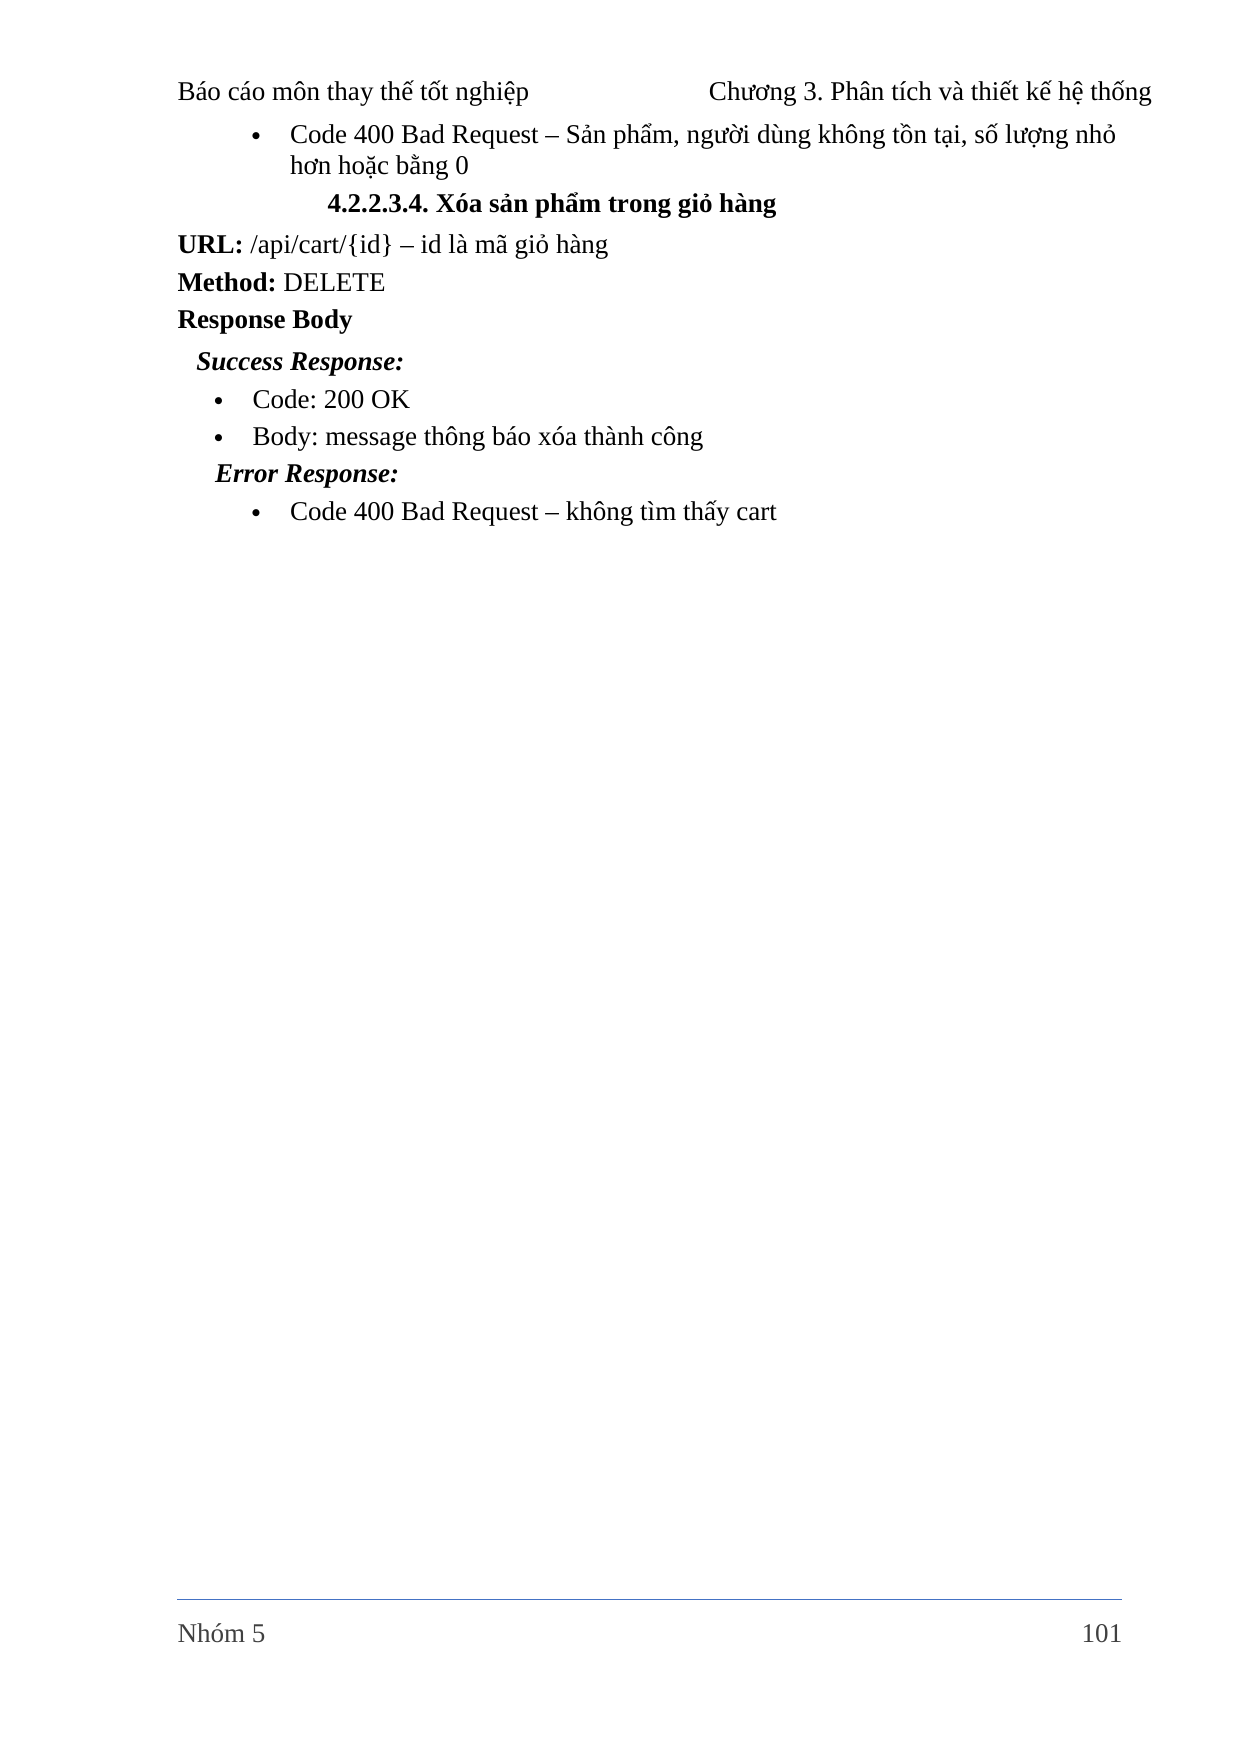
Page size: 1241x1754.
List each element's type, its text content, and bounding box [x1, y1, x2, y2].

list Code 400 Bad Request – không tìm thấy cart [252, 495, 1122, 526]
subtitle Xóa sản phẩm trong giỏ hàng [327, 187, 1122, 218]
text URL: /api/cart/{id} – id là mã giỏ hàng [177, 229, 1122, 260]
list Body: message thông báo xóa thành công [215, 420, 1122, 451]
list Code: 200 OK [215, 383, 1122, 414]
list Code 400 Bad Request – Sản phẩm, người dùng không tồn tại, số lượng nhỏ hơn hoặc bằng 0 [252, 118, 1122, 180]
text Method: DELETE [177, 266, 1122, 297]
text Success Response: [196, 345, 1122, 377]
text Response Body [177, 303, 1122, 334]
text Error Response: [215, 458, 1122, 489]
